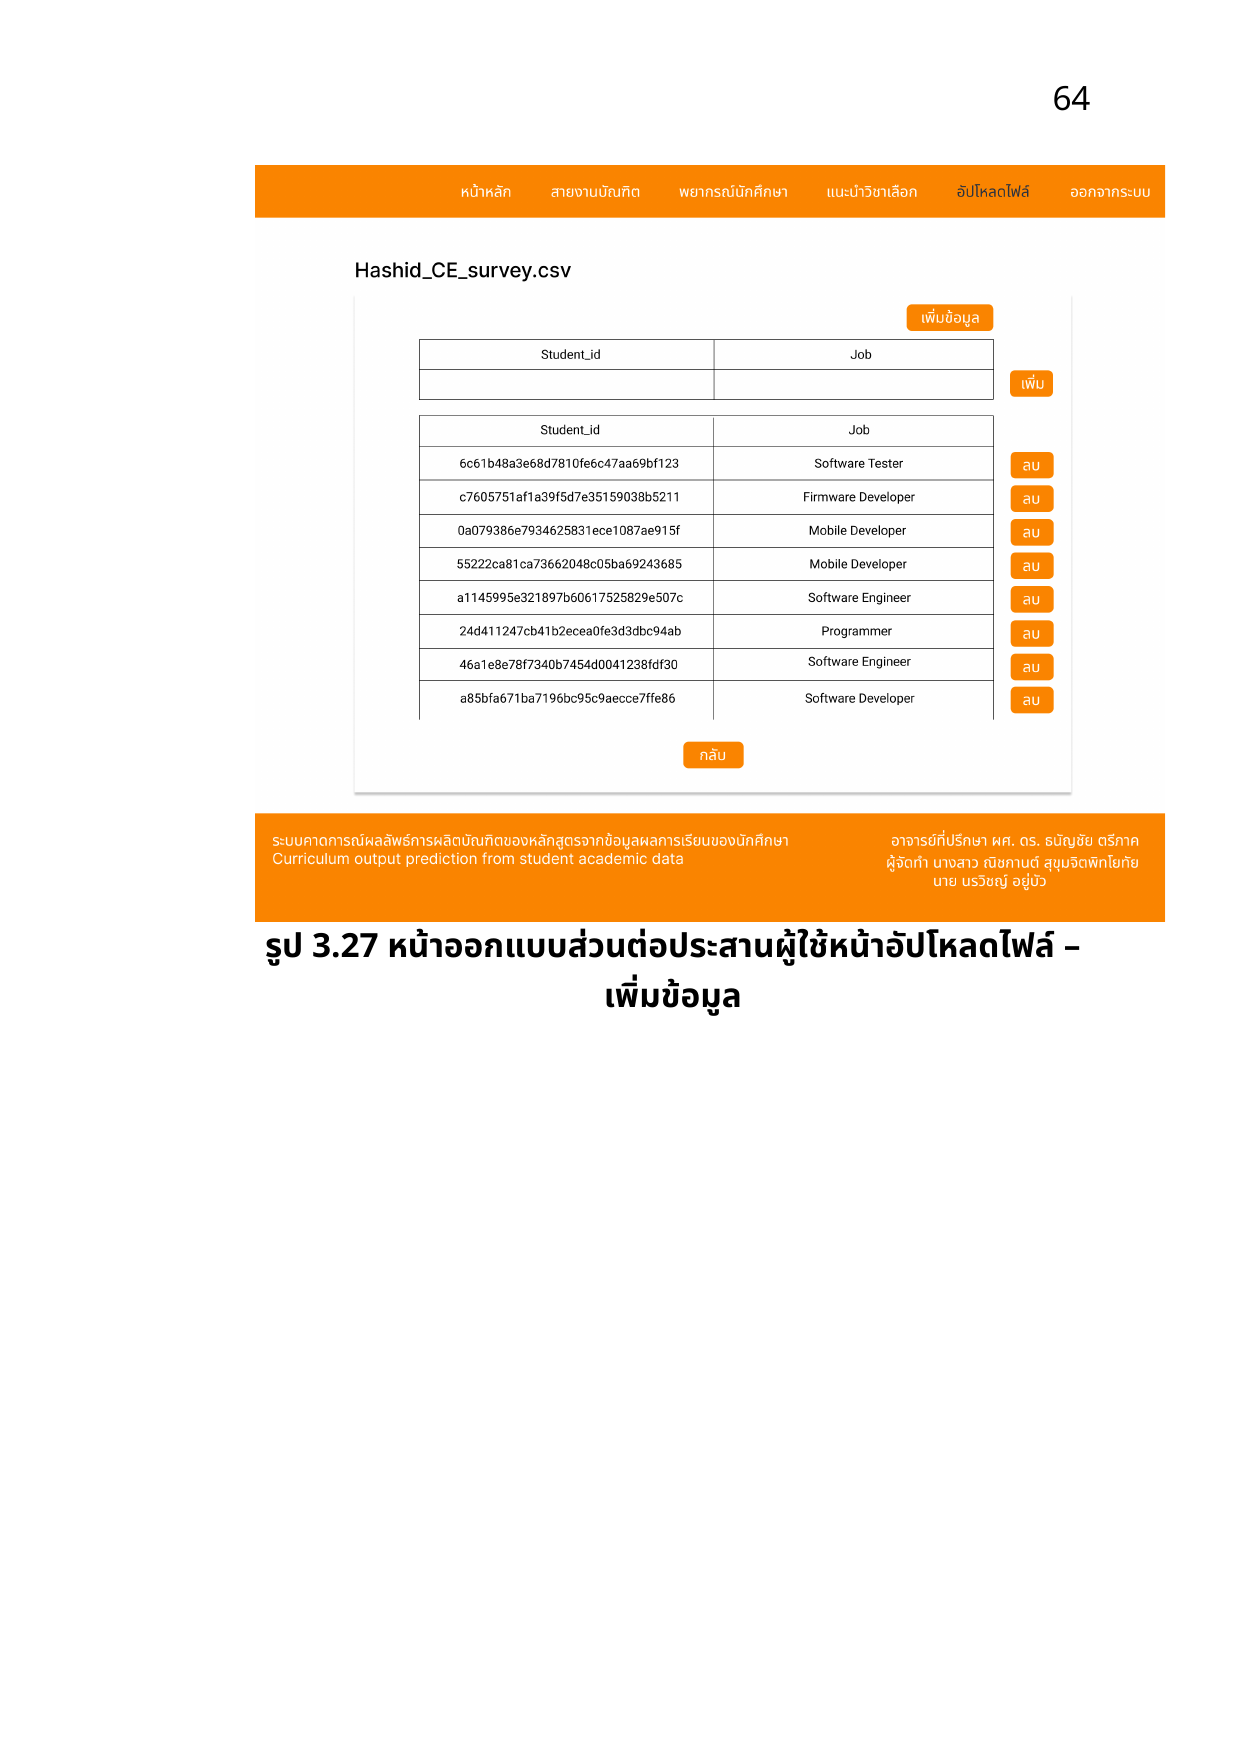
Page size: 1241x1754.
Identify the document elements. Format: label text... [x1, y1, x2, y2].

picture [255, 165, 1166, 922]
list รูป 3.27 หน้าออกแบบส่วนต่อประสานผู้ใช้หน้าอัปโหลดไฟล์ – เพิ่มข้อมูล [255, 922, 1090, 1023]
